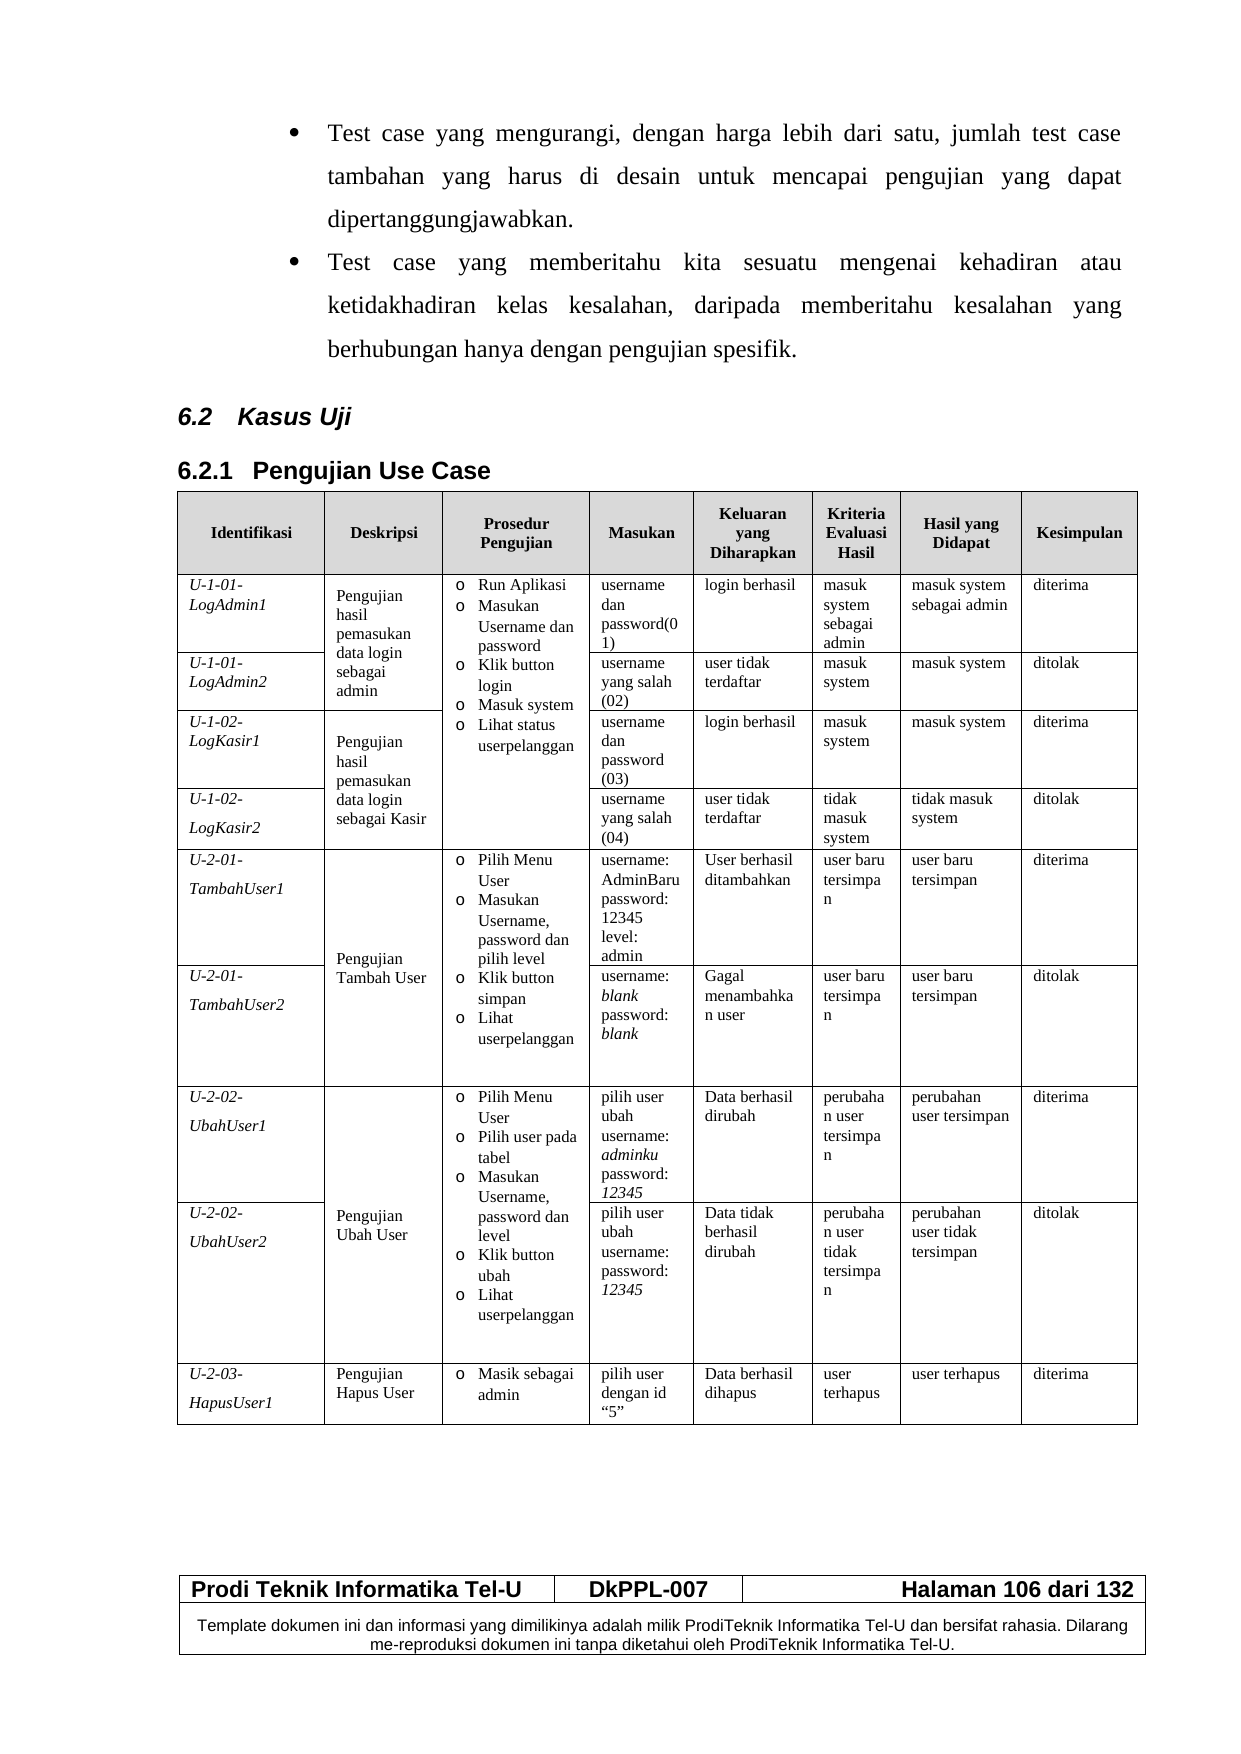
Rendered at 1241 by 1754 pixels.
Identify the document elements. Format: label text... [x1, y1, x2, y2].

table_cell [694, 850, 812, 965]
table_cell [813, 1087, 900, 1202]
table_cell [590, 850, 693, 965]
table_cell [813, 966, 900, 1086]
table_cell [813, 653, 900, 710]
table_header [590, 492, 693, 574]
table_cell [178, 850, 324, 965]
list Test case yang memberitahu kita sesuatu mengenai kehadiran atau ketidakhadiran kelas kesalahan, daripada memberitahu kesalahan yang berhubungan hanya dengan pengujian spesifik. [290, 247, 1122, 362]
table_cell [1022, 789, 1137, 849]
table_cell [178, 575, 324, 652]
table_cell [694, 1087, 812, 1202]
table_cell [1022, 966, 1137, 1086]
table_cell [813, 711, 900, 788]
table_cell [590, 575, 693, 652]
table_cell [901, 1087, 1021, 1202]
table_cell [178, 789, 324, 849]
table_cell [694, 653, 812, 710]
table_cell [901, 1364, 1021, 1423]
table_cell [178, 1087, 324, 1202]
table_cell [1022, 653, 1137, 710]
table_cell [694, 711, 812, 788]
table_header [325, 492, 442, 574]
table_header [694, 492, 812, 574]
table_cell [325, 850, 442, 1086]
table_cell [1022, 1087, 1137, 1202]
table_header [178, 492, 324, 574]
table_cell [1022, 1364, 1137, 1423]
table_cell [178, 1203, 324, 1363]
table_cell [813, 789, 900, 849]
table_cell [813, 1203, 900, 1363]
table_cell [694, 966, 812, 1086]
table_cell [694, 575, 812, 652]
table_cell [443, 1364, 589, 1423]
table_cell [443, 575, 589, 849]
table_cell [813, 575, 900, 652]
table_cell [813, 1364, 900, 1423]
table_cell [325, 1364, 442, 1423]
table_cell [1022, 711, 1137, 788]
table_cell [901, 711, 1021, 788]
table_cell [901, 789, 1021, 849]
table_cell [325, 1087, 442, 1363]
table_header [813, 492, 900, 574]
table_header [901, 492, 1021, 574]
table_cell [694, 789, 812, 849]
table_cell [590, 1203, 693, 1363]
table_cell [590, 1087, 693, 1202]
subtitle Pengujian Use Case [177, 456, 1122, 484]
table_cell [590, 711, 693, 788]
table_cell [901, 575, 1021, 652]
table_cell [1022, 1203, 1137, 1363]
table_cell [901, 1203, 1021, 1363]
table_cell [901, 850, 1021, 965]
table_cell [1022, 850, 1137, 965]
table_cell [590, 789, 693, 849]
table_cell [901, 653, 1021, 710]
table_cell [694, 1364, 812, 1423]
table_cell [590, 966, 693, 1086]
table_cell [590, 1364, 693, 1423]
subtitle Kasus Uji [177, 402, 1122, 431]
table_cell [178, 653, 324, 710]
list Test case yang mengurangi, dengan harga lebih dari satu, jumlah test case tambahan yang harus di desain untuk mencapai pengujian yang dapat dipertanggungjawabkan. [290, 118, 1122, 233]
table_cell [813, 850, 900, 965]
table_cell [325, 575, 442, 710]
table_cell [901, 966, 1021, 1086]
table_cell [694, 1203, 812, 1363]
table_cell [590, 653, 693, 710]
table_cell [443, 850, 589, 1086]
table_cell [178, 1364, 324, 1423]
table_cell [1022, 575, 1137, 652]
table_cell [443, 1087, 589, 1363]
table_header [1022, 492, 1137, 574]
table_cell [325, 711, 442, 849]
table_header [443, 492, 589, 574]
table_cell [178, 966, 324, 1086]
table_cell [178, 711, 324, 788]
